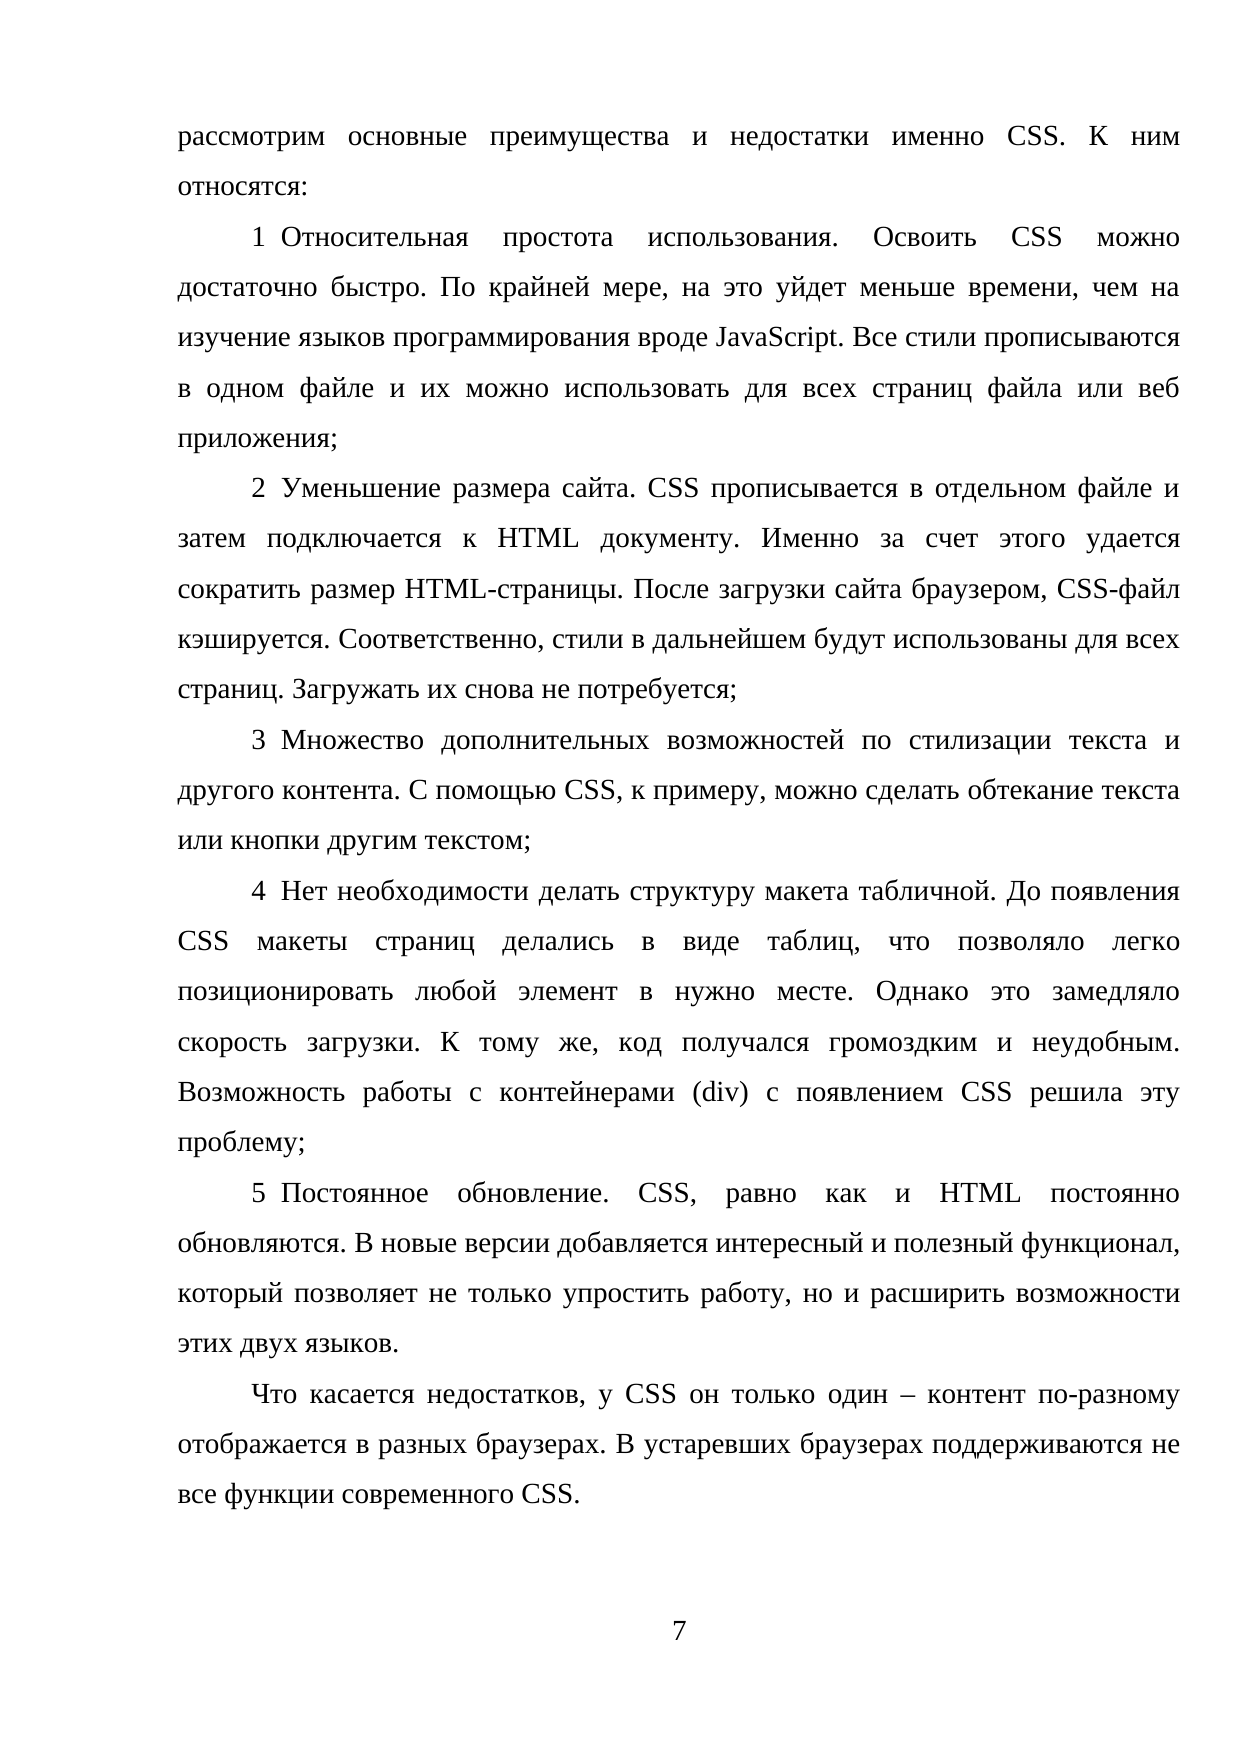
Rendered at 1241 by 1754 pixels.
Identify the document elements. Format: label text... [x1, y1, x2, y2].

list Множество дополнительных возможностей по стилизации текста и другого контента. С помощью CSS, к примеру, можно сделать обтекание текста или кнопки другим текстом; [177, 722, 1181, 856]
list Относительная простота использования. Освоить CSS можно достаточно быстро. По крайней мере, на это уйдет меньше времени, чем на изучение языков программирования вроде JavaScript. Все стили прописываются в одном файле и их можно использовать для всех страниц файла или веб приложения; [177, 219, 1181, 453]
list Постоянное обновление. CSS, равно как и HTML постоянно обновляются. В новые версии добавляется интересный и полезный функционал, который позволяет не только упростить работу, но и расширить возможности этих двух языков. [177, 1175, 1181, 1359]
list Уменьшение размера сайта. CSS прописывается в отдельном файле и затем подключается к HTML документу. Именно за счет этого удается сократить размер HTML-страницы. После загрузки сайта браузером, CSS-файл кэшируется. Соответственно, стили в дальнейшем будут использованы для всех страниц. Загружать их снова не потребуется; [177, 470, 1181, 705]
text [177, 118, 1181, 202]
list Нет необходимости делать структуру макета табличной. До появления CSS макеты страниц делались в виде таблиц, что позволяло легко позиционировать любой элемент в нужно месте. Однако это замедляло скорость загрузки. К тому же, код получался громоздким и неудобным. Возможность работы с контейнерами (div) с появлением CSS решила эту проблему; [177, 873, 1181, 1158]
text Что касается недостатков, у CSS он только один – контент по-разному отображается в разных браузерах. В устаревших браузерах поддерживаются не все функции современного CSS. [177, 1376, 1181, 1510]
